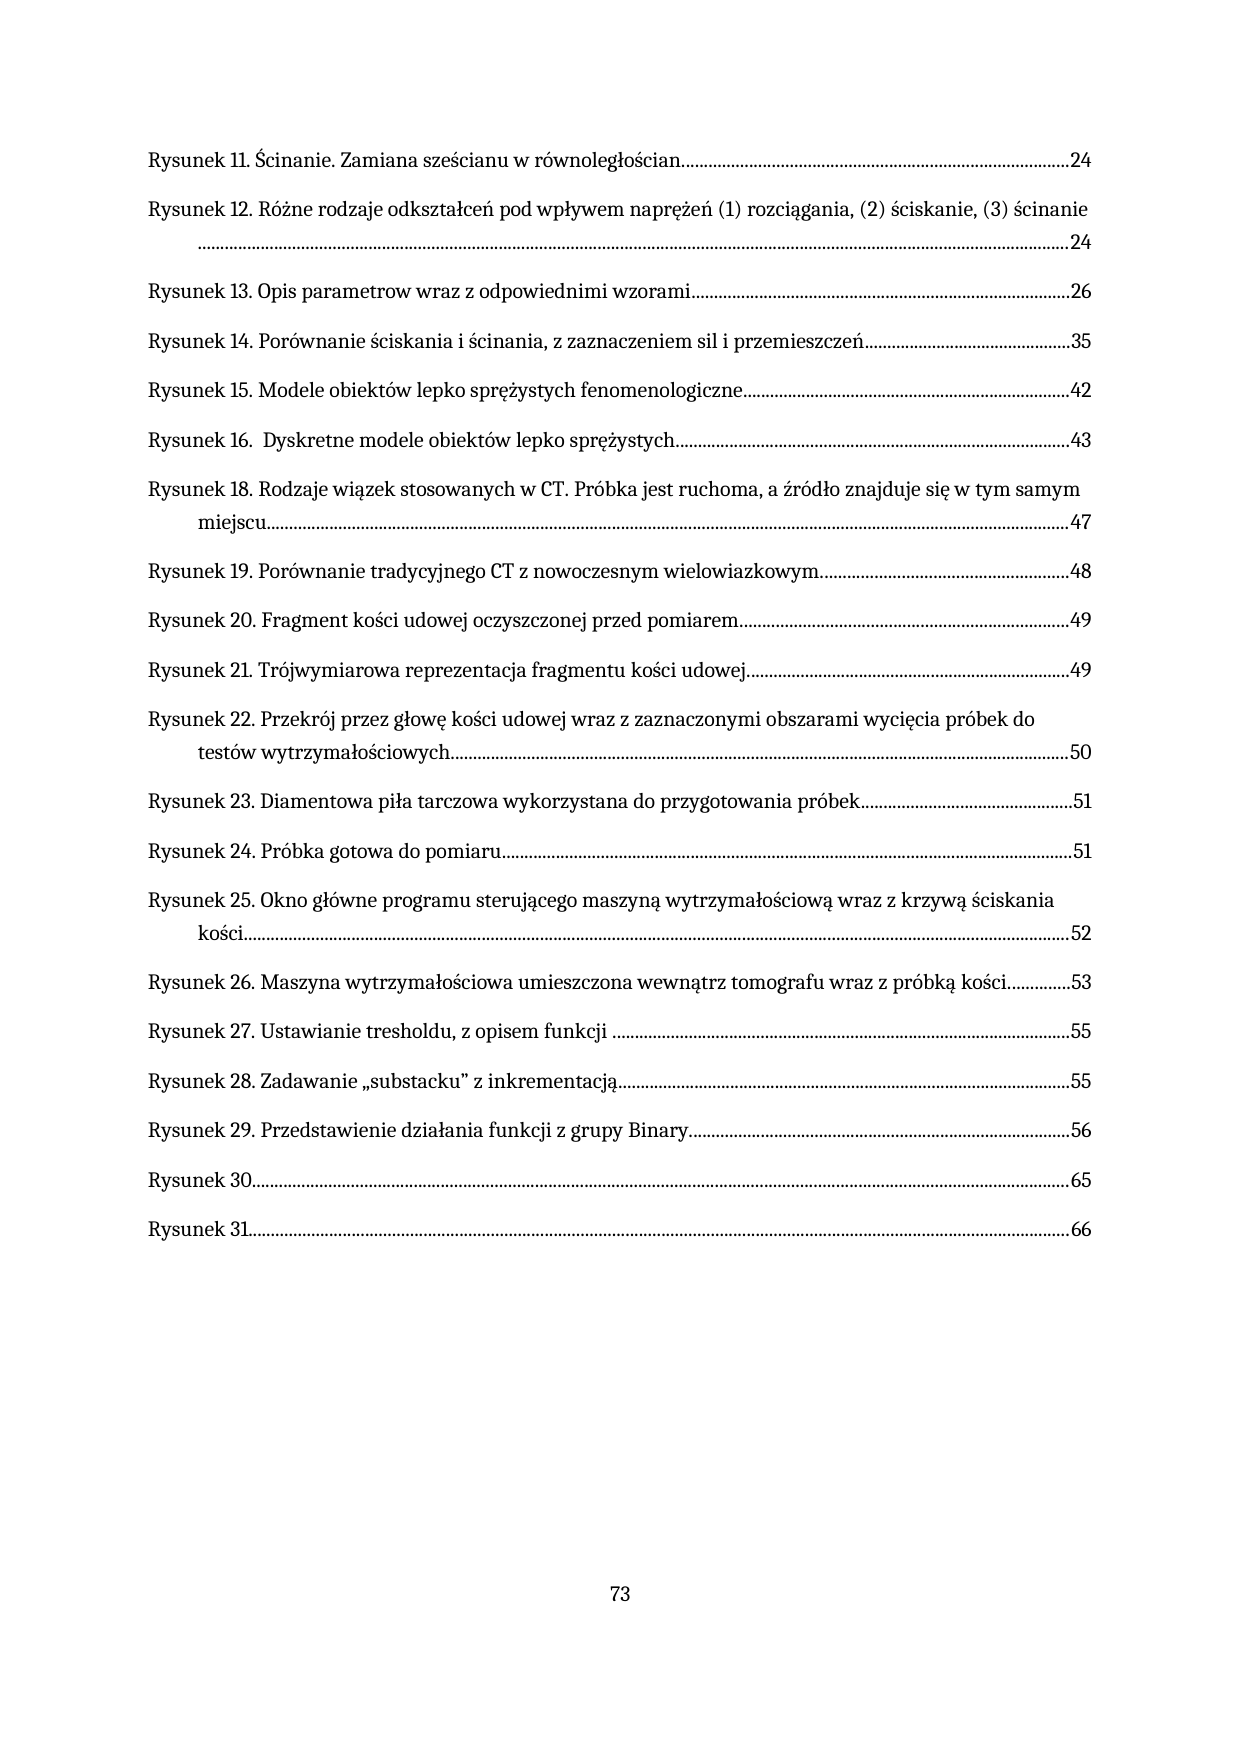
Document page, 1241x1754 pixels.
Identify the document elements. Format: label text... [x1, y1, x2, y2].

text Rysunek 22. Przekrój przez głowę kości udowej wraz z zaznaczonymi obszarami wycięcia próbek do testów wytrzymałościowych. 50 [148, 707, 1092, 765]
text Rysunek 14. Porównanie ściskania i ścinania, z zaznaczeniem sil i przemieszczeń 35 [148, 328, 1092, 354]
text Rysunek 15. Modele obiektów lepko sprężystych fenomenologiczne 42 [148, 378, 1092, 403]
text Rysunek 28. Zadawanie „substacku” z inkrementacją. 55 [148, 1068, 1092, 1094]
text Rysunek 26. Maszyna wytrzymałościowa umieszczona wewnątrz tomografu wraz z próbką kości. 53 [148, 970, 1092, 995]
text Rysunek 29. Przedstawienie działania funkcji z grupy Binary. 56 [148, 1118, 1092, 1143]
text Rysunek 18. Rodzaje wiązek stosowanych w CT. Próbka jest ruchoma, a źródło znajduje się w tym samym miejscu. 47 [148, 477, 1092, 534]
text Rysunek 13. Opis parametrow wraz z odpowiednimi wzorami 26 [148, 279, 1092, 304]
text Rysunek 23. Diamentowa piła tarczowa wykorzystana do przygotowania próbek 51 [148, 789, 1092, 814]
text Rysunek 16. Dyskretne modele obiektów lepko sprężystych. 43 [148, 427, 1092, 452]
text Rysunek 30 65 [148, 1167, 1092, 1192]
text Rysunek 11. Ścinanie. Zamiana sześcianu w równoległościan. 24 [148, 148, 1092, 173]
text Rysunek 19. Porównanie tradycyjnego CT z nowoczesnym wielowiazkowym. 48 [148, 559, 1092, 584]
text Rysunek 27. Ustawianie tresholdu, z opisem funkcji . 55 [148, 1019, 1092, 1044]
text Rysunek 31 66 [148, 1217, 1092, 1242]
text Rysunek 20. Fragment kości udowej oczyszczonej przed pomiarem. 49 [148, 608, 1092, 633]
text Rysunek 24. Próbka gotowa do pomiaru 51 [148, 838, 1092, 863]
text Rysunek 12. Różne rodzaje odkształceń pod wpływem naprężeń (1) rozciągania, (2) ściskanie, (3) ścinanie 24 [148, 197, 1092, 255]
text Rysunek 25. Okno główne programu sterującego maszyną wytrzymałościową wraz z krzywą ściskania kości. 52 [148, 888, 1092, 946]
text Rysunek 21. Trójwymiarowa reprezentacja fragmentu kości udowej. 49 [148, 657, 1092, 683]
